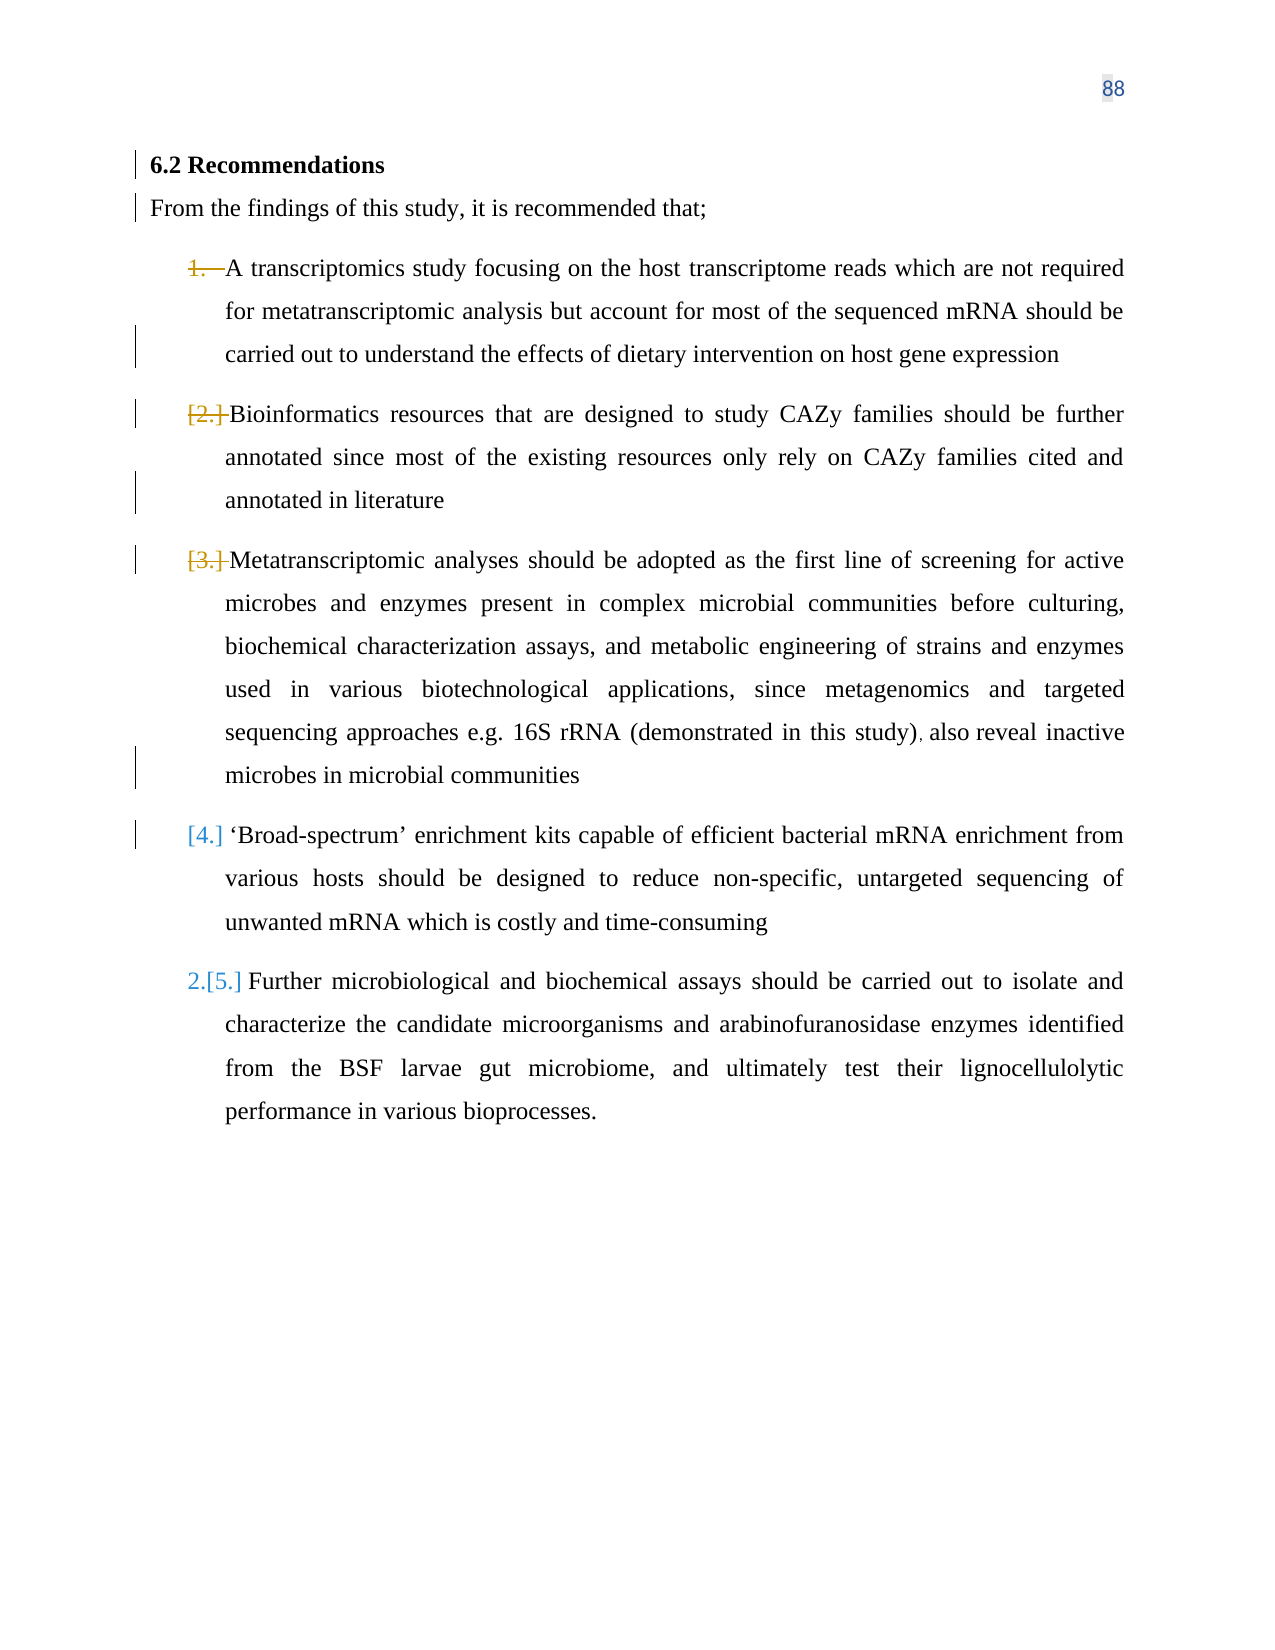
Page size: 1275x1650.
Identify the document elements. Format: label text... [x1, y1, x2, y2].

list Metatranscriptomic analyses should be adopted as the first line of screening for active microbes and enzymes present in complex microbial communities before culturing, biochemical characterization assays, and metabolic engineering of strains and enzymes used in various biotechnological applications, since metagenomics and targeted sequencing approaches e.g. 16S rRNA (demonstrated in this study), also reveal inactive microbes in microbial communities [187, 545, 1125, 789]
text From the findings of this study, it is recommended that; [150, 193, 1125, 222]
list Further microbiological and biochemical assays should be carried out to isolate and characterize the candidate microorganisms and arabinofuranosidase enzymes identified from the BSF larvae gut microbiome, and ultimately test their lignocellulolytic performance in various bioprocesses. [187, 966, 1125, 1124]
list ‘Broad-spectrum’ enrichment kits capable of efficient bacterial mRNA enrichment from various hosts should be designed to reduce non-specific, untargeted sequencing of unwanted mRNA which is costly and time-consuming [187, 820, 1125, 935]
subtitle 6.2 Recommendations [150, 150, 1125, 179]
list A transcriptomics study focusing on the host transcriptome reads which are not required for metatranscriptomic analysis but account for most of the sequenced mRNA should be carried out to understand the effects of dietary intervention on host gene expression [187, 253, 1125, 368]
list Bioinformatics resources that are designed to study CAZy families should be further annotated since most of the existing resources only rely on CAZy families cited and annotated in literature [187, 399, 1125, 514]
